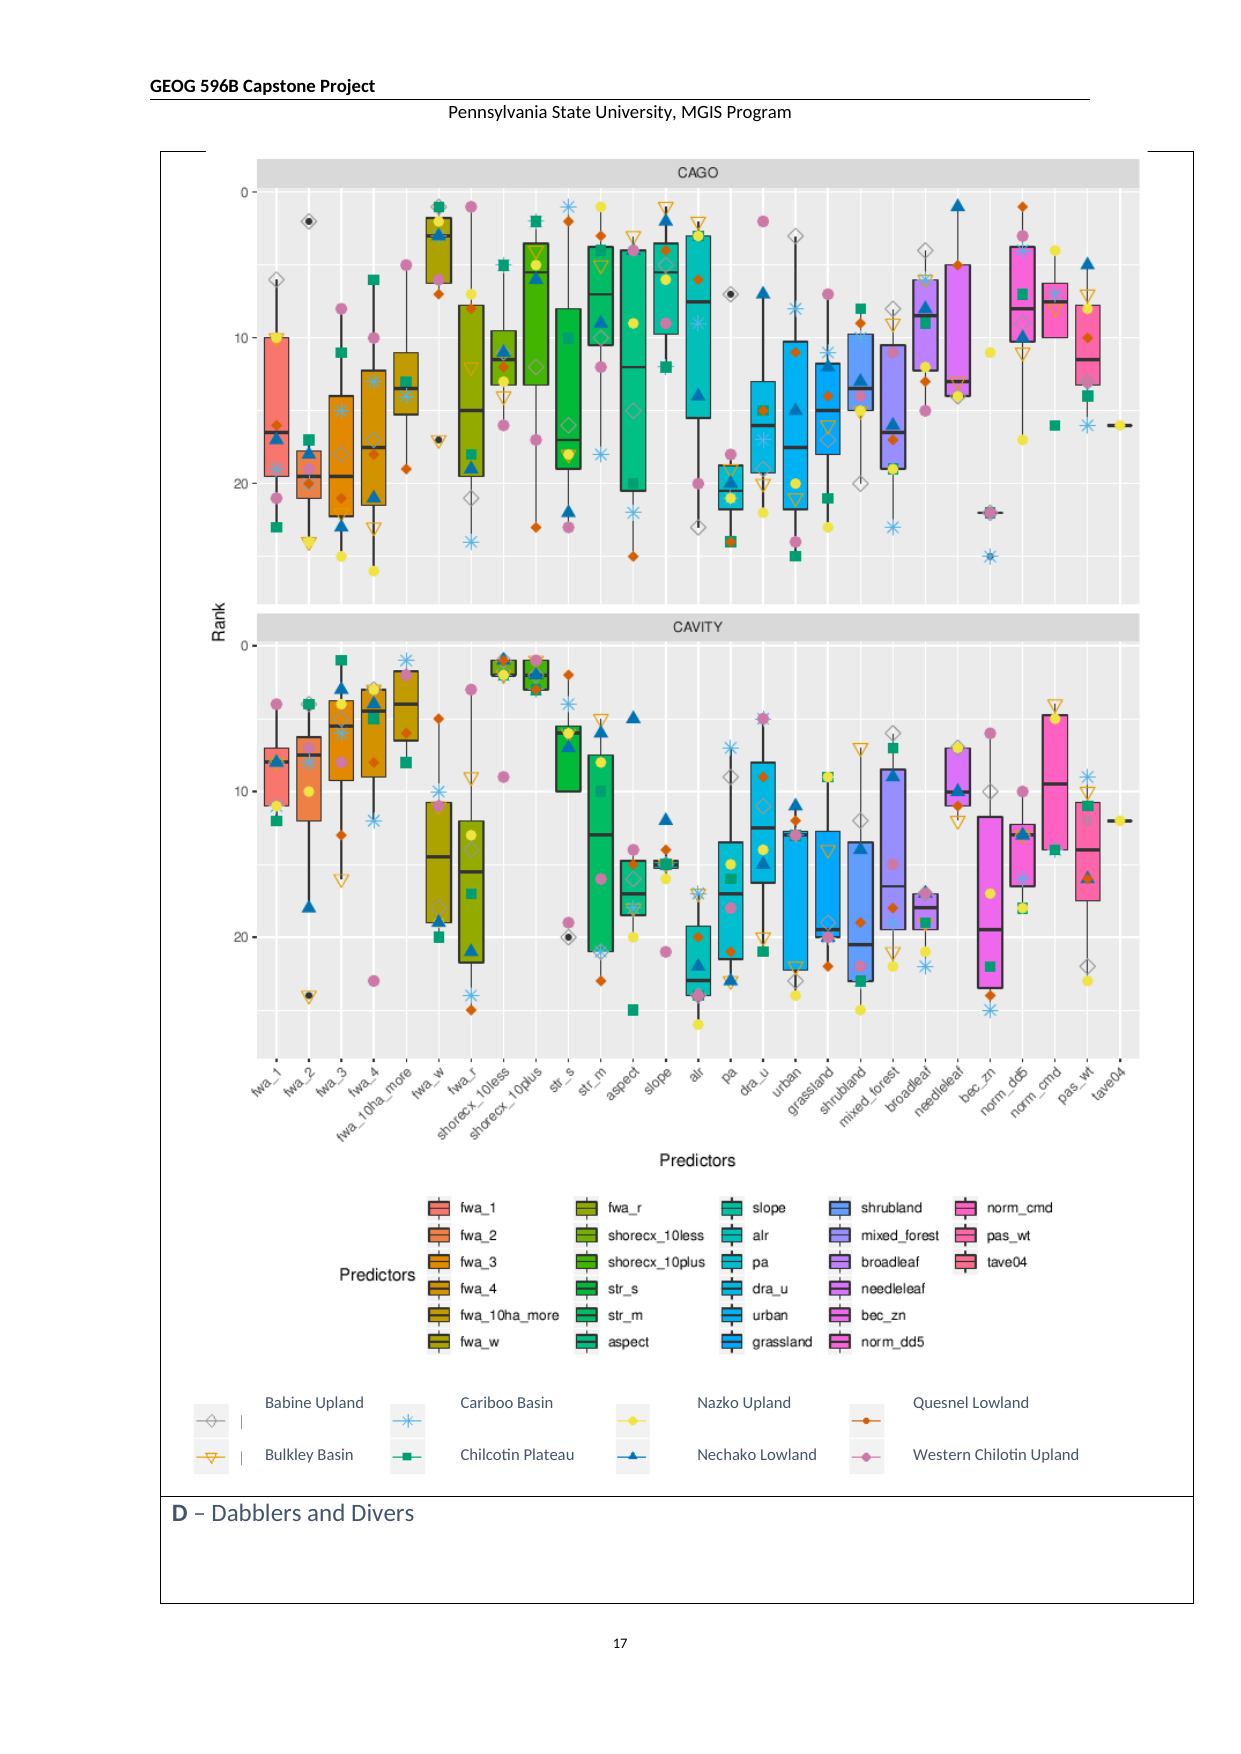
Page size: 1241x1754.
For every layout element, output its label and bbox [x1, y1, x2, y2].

picture [610, 1392, 659, 1475]
picture [386, 1392, 431, 1475]
picture [842, 1392, 891, 1475]
table_cell [161, 1497, 1193, 1603]
picture [205, 151, 1148, 1372]
table_cell [161, 152, 1193, 1496]
picture [182, 1392, 242, 1475]
